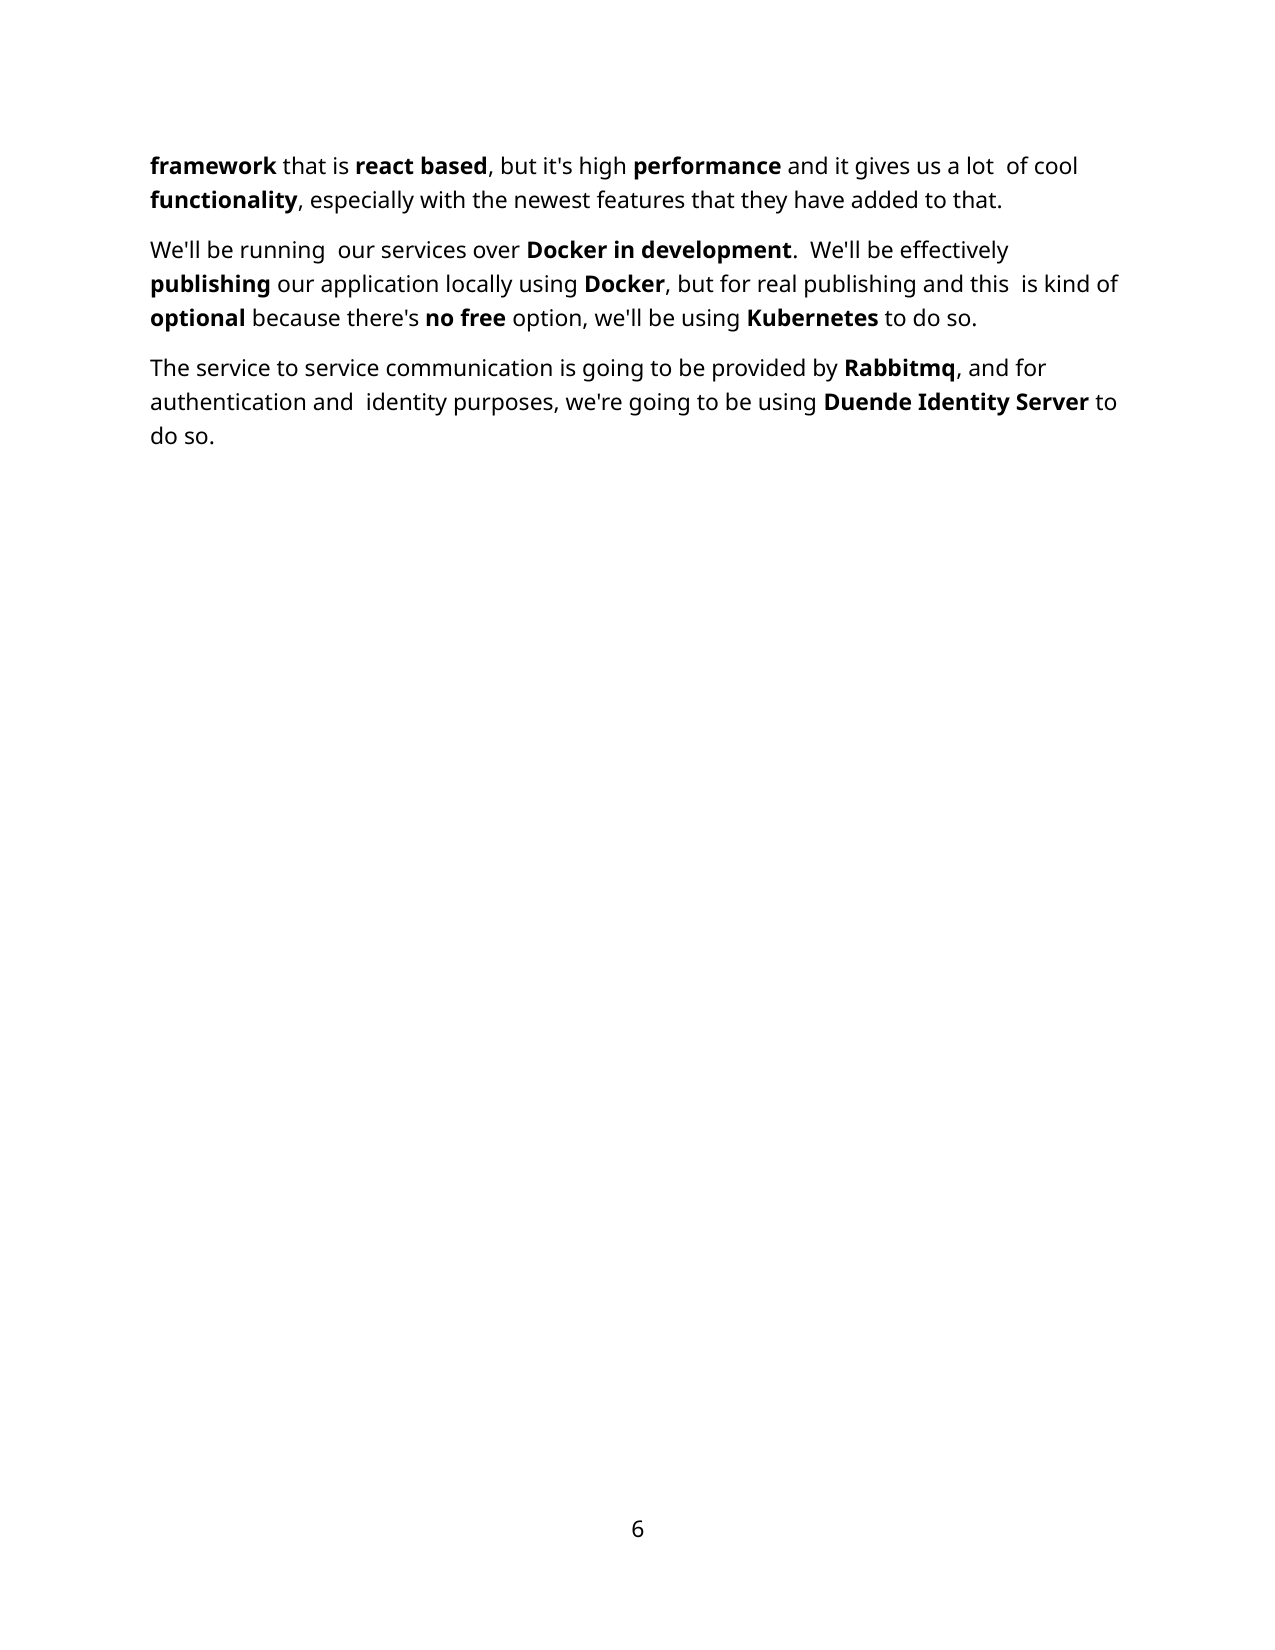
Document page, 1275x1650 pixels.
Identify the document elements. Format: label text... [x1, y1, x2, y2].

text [150, 150, 1125, 215]
text The service to service communication is going to be provided by Rabbitmq, and for authentication and identity purposes, we're going to be using Duende Identity Server to do so. [150, 352, 1125, 451]
text We'll be running our services over Docker in development. We'll be effectively publishing our application locally using Docker, but for real publishing and this is kind of optional because there's no free option, we'll be using Kubernetes to do so. [150, 234, 1125, 333]
